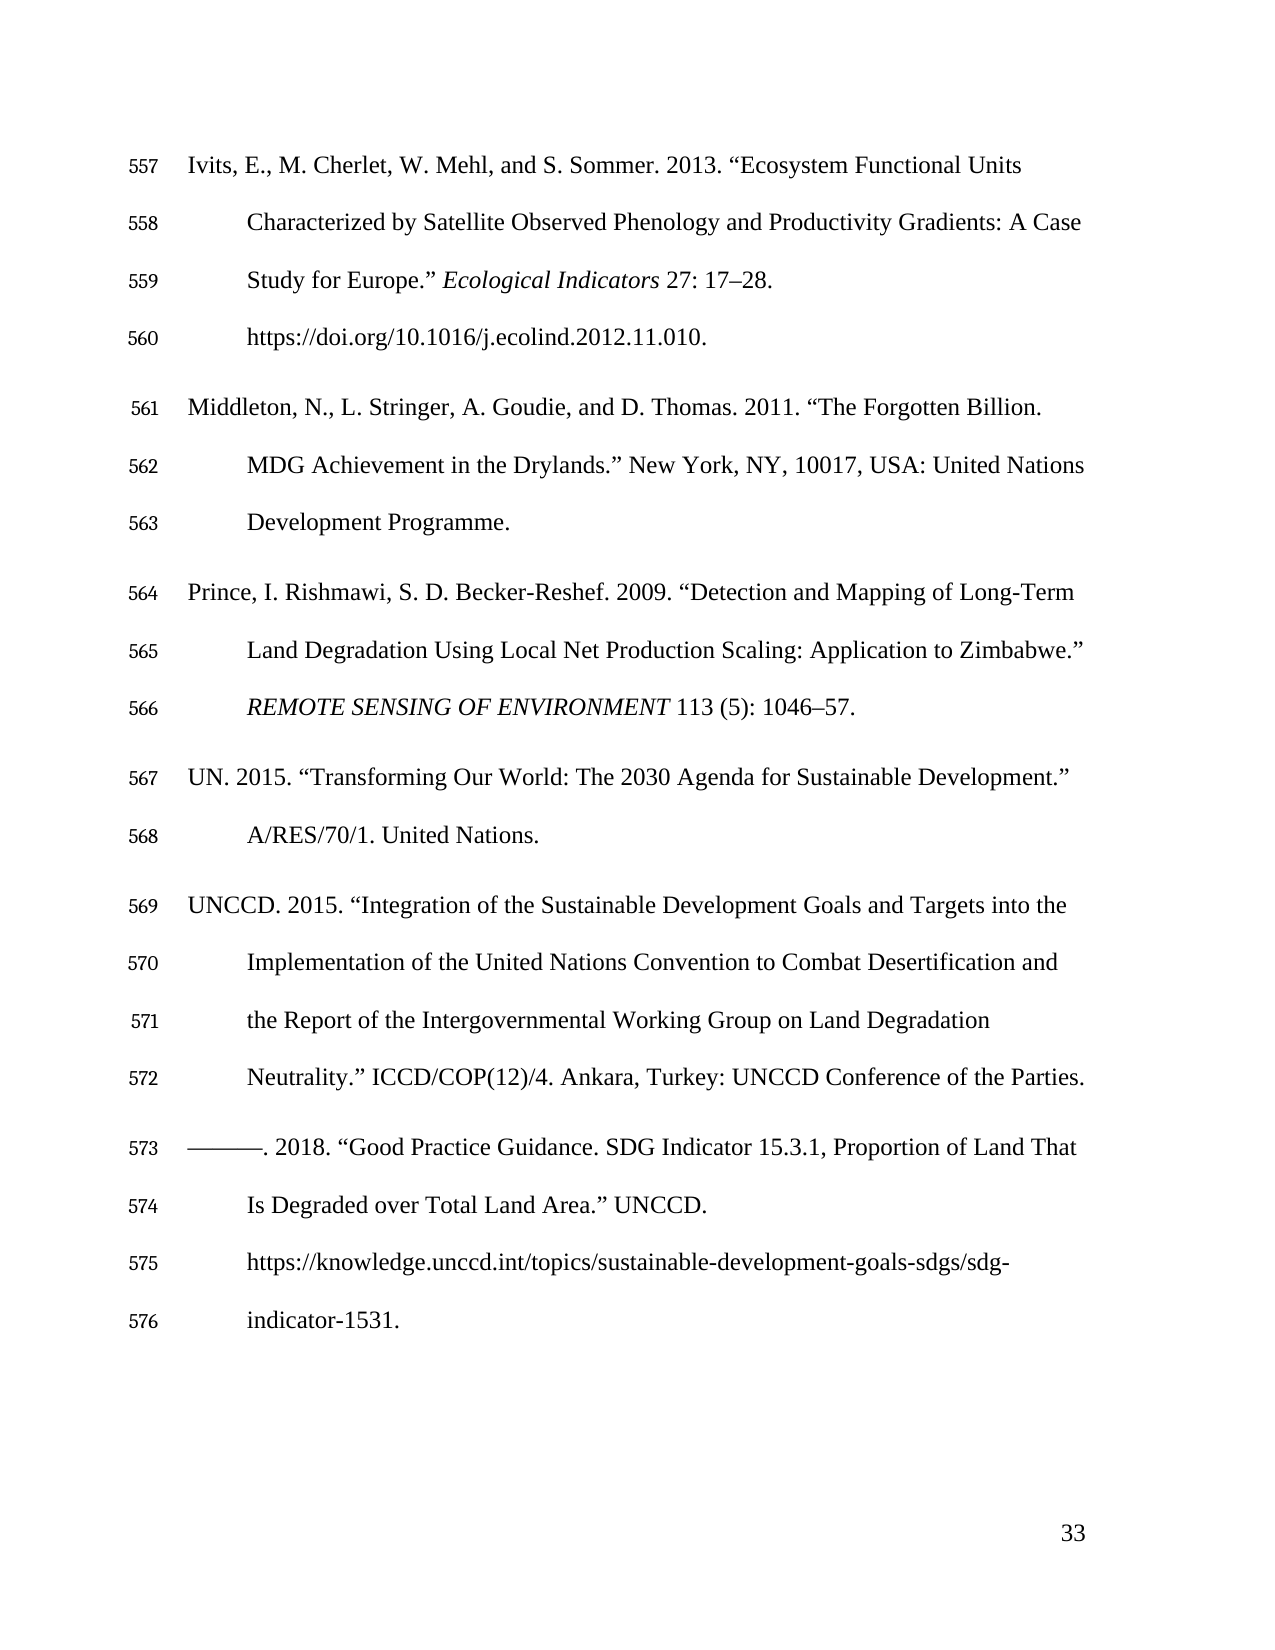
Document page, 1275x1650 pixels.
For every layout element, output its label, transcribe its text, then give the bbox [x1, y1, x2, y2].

text UN. 2015. “Transforming Our World: The 2030 Agenda for Sustainable Development.” A/RES/70/1. United Nations. [187, 762, 1087, 849]
text Prince, I. Rishmawi, S. D. Becker-Reshef. 2009. “Detection and Mapping of Long-Term Land Degradation Using Local Net Production Scaling: Application to Zimbabwe.” REMOTE SENSING OF ENVIRONMENT 113 (5): 1046–57. [187, 577, 1087, 721]
text UNCCD. 2015. “Integration of the Sustainable Development Goals and Targets into the Implementation of the United Nations Convention to Combat Desertification and the Report of the Intergovernmental Working Group on Land Degradation Neutrality.” ICCD/COP(12)/4. Ankara, Turkey: UNCCD Conference of the Parties. [187, 890, 1087, 1091]
text ———. 2018. “Good Practice Guidance. SDG Indicator 15.3.1, Proportion of Land That Is Degraded over Total Land Area.” UNCCD. https://knowledge.unccd.int/topics/sustainable-development-goals-sdgs/sdg-indicator-1531. [187, 1132, 1087, 1334]
text Middleton, N., L. Stringer, A. Goudie, and D. Thomas. 2011. “The Forgotten Billion. MDG Achievement in the Drylands.” New York, NY, 10017, USA: United Nations Development Programme. [187, 392, 1087, 536]
text Ivits, E., M. Cherlet, W. Mehl, and S. Sommer. 2013. “Ecosystem Functional Units Characterized by Satellite Observed Phenology and Productivity Gradients: A Case Study for Europe.” Ecological Indicators 27: 17–28. https://doi.org/10.1016/j.ecolind.2012.11.010. [187, 150, 1087, 351]
